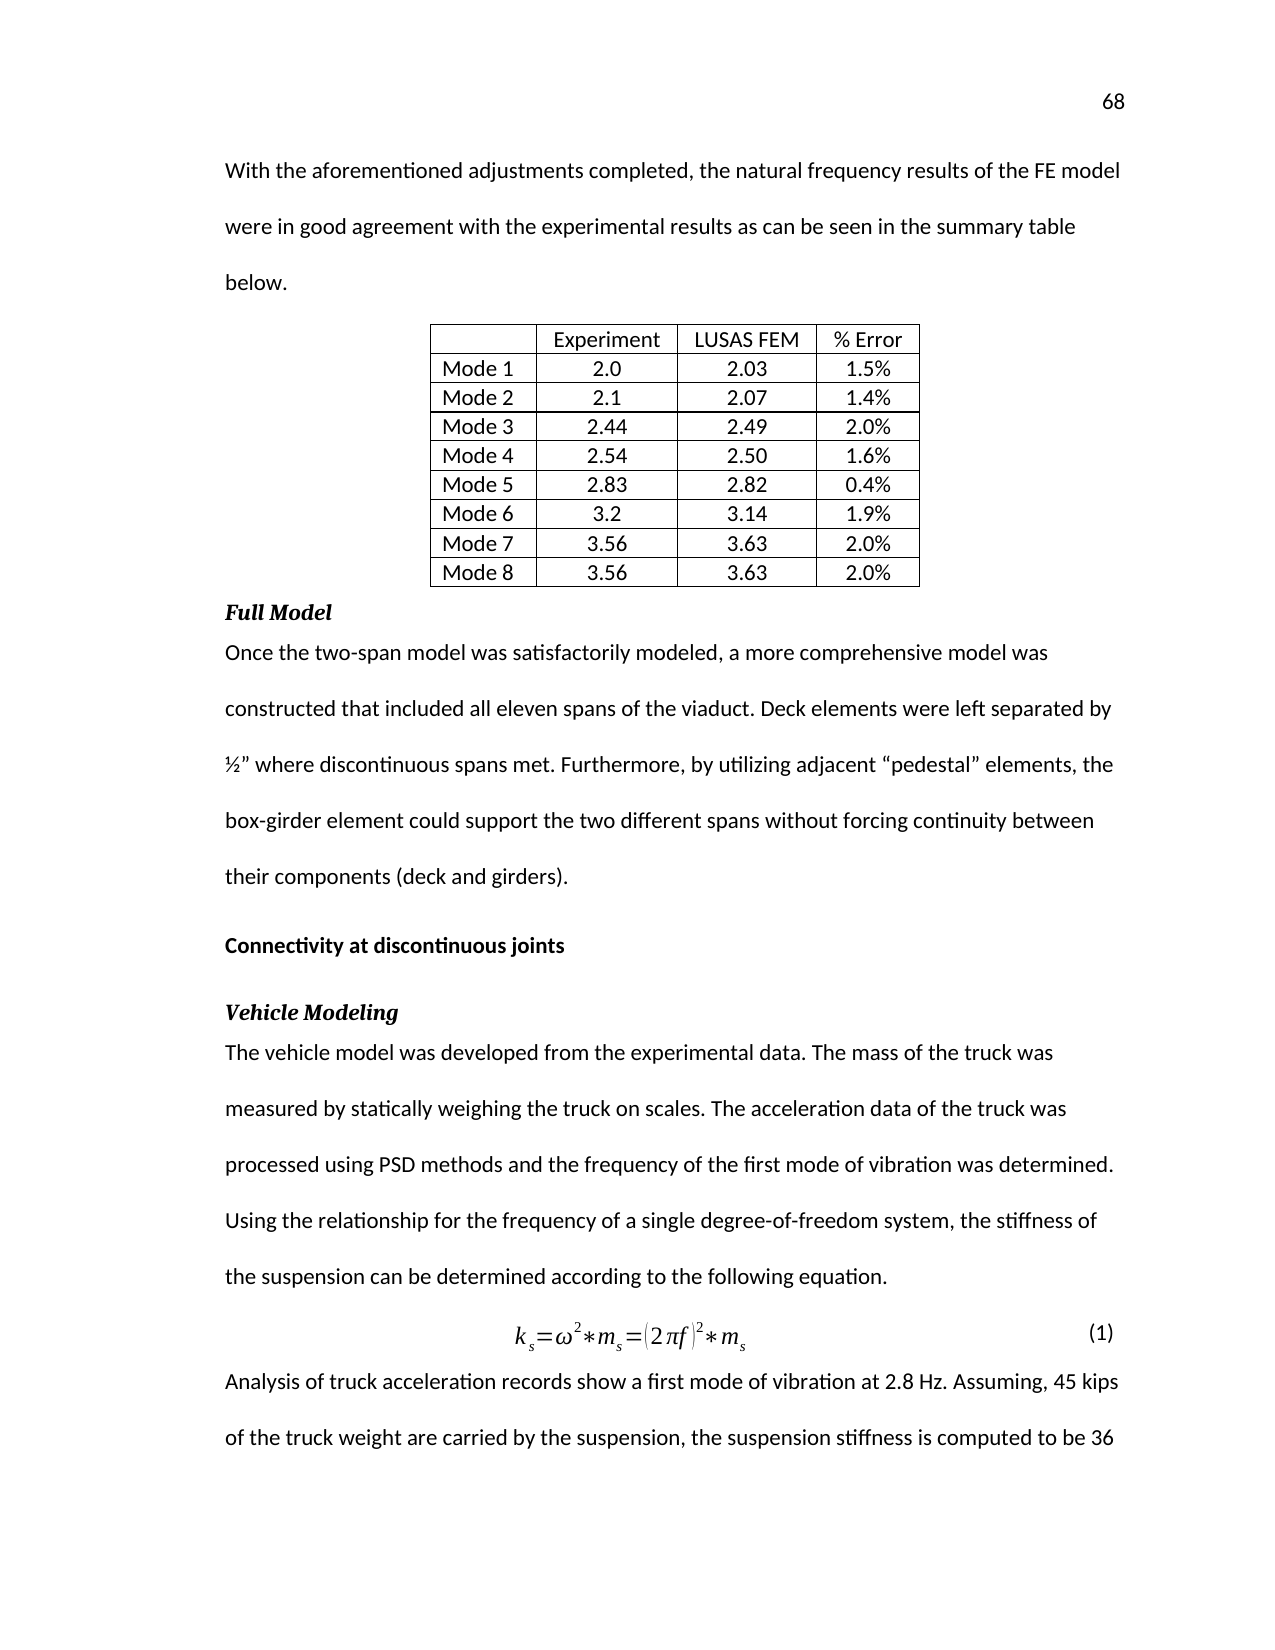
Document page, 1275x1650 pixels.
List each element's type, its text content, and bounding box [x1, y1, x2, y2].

subtitle Vehicle Modeling [225, 999, 1125, 1026]
table_cell 2.03 [678, 354, 816, 382]
table_header [431, 325, 536, 353]
table_cell 2.50 [678, 441, 816, 469]
table_cell 3.63 [678, 558, 816, 586]
table_header (1) [1035, 1319, 1125, 1354]
table_cell 3.56 [537, 558, 677, 586]
table_cell 3.2 [537, 500, 677, 528]
table_header [225, 1319, 1035, 1354]
table_cell 3.63 [678, 529, 816, 557]
table_cell 2.0% [817, 413, 919, 440]
table_cell 1.5% [817, 354, 919, 382]
table_cell 2.44 [537, 413, 677, 440]
table_cell 2.83 [537, 471, 677, 498]
table_cell 3.56 [537, 529, 677, 557]
table_cell Mode 4 [431, 441, 536, 469]
table_cell 1.9% [817, 500, 919, 528]
table_cell Mode 2 [431, 383, 536, 411]
table_cell 2.0 [537, 354, 677, 382]
table_cell Mode 6 [431, 500, 536, 528]
table_cell 2.07 [678, 383, 816, 411]
table_cell Mode 5 [431, 471, 536, 498]
text With the aforementioned adjustments completed, the natural frequency results of the FE model were in good agreement with the experimental results as can be seen in the summary table below. [225, 156, 1125, 296]
table_header LUSAS FEM [678, 325, 816, 353]
table_cell 3.14 [678, 500, 816, 528]
table_cell 2.0% [817, 529, 919, 557]
table_header Experiment [537, 325, 677, 353]
text Once the two-span model was satisfactorily modeled, a more comprehensive model was constructed that included all eleven spans of the viaduct. Deck elements were left separated by ½” where discontinuous spans met. Furthermore, by utilizing adjacent “pedestal” elements, the box-girder element could support the two different spans without forcing continuity between their components (deck and girders). [225, 638, 1125, 890]
table_cell 0.4% [817, 471, 919, 498]
text Connectivity at discontinuous joints [225, 931, 1125, 959]
text The vehicle model was developed from the experimental data. The mass of the truck was measured by statically weighing the truck on scales. The acceleration data of the truck was processed using PSD methods and the frequency of the first mode of vibration was determined. Using the relationship for the frequency of a single degree-of-freedom system, the stiffness of the suspension can be determined according to the following equation. [225, 1038, 1125, 1290]
table_header % Error [817, 325, 919, 353]
table_cell 2.0% [817, 558, 919, 586]
table_cell 1.4% [817, 383, 919, 411]
table_cell Mode 8 [431, 558, 536, 586]
table_cell 2.1 [537, 383, 677, 411]
table_cell 2.54 [537, 441, 677, 469]
table_cell Mode 1 [431, 354, 536, 382]
table_cell Mode 3 [431, 413, 536, 440]
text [225, 1367, 1125, 1451]
table_cell 2.82 [678, 471, 816, 498]
table_cell Mode 7 [431, 529, 536, 557]
table_cell 1.6% [817, 441, 919, 469]
subtitle Full Model [225, 599, 1125, 626]
table_cell 2.49 [678, 413, 816, 440]
